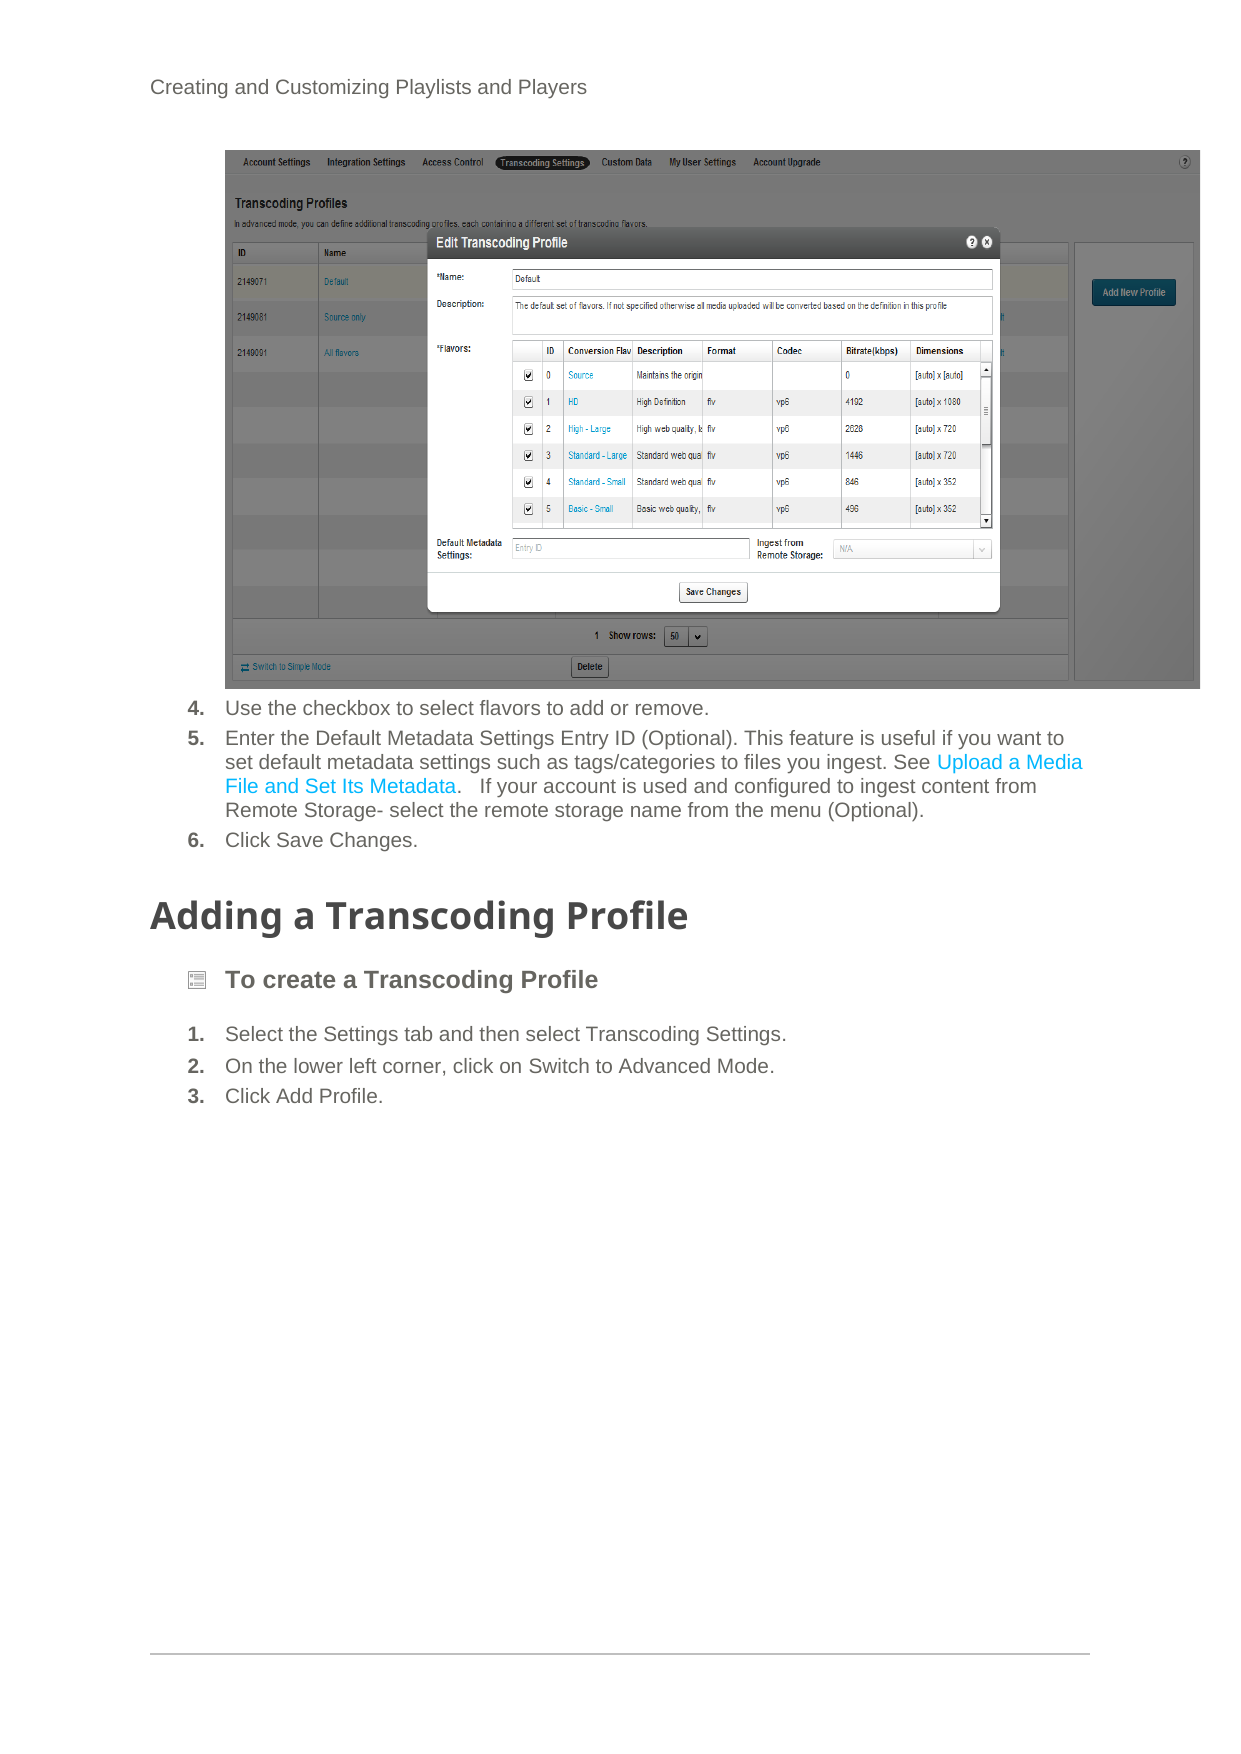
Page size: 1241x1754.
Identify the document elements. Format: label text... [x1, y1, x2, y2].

list On the lower left corner, click on Switch to Advanced Mode. [187, 1053, 1090, 1077]
list Select the Settings tab and then select Transcoding Settings. [187, 1019, 1090, 1047]
list Click Save Changes. [187, 828, 1090, 852]
list Enter the Default Metadata Settings Entry ID (Optional). This feature is useful if you want to set default metadata settings such as tags/categories to files you ingest. See Upload a Media File and Set Its Metadata. If your account is used and configured to ingest content from Remote Storage- select the remote storage name from the menu (Optional). [187, 726, 1090, 821]
list Click Add Profile. [187, 1084, 1090, 1108]
list Use the checkbox to select flavors to add or remove. [187, 695, 1090, 719]
picture [188, 971, 207, 989]
subtitle Adding a Transcoding Profile [150, 889, 1090, 940]
picture [225, 150, 1200, 689]
text To create a Transcoding Profile [187, 965, 1090, 994]
